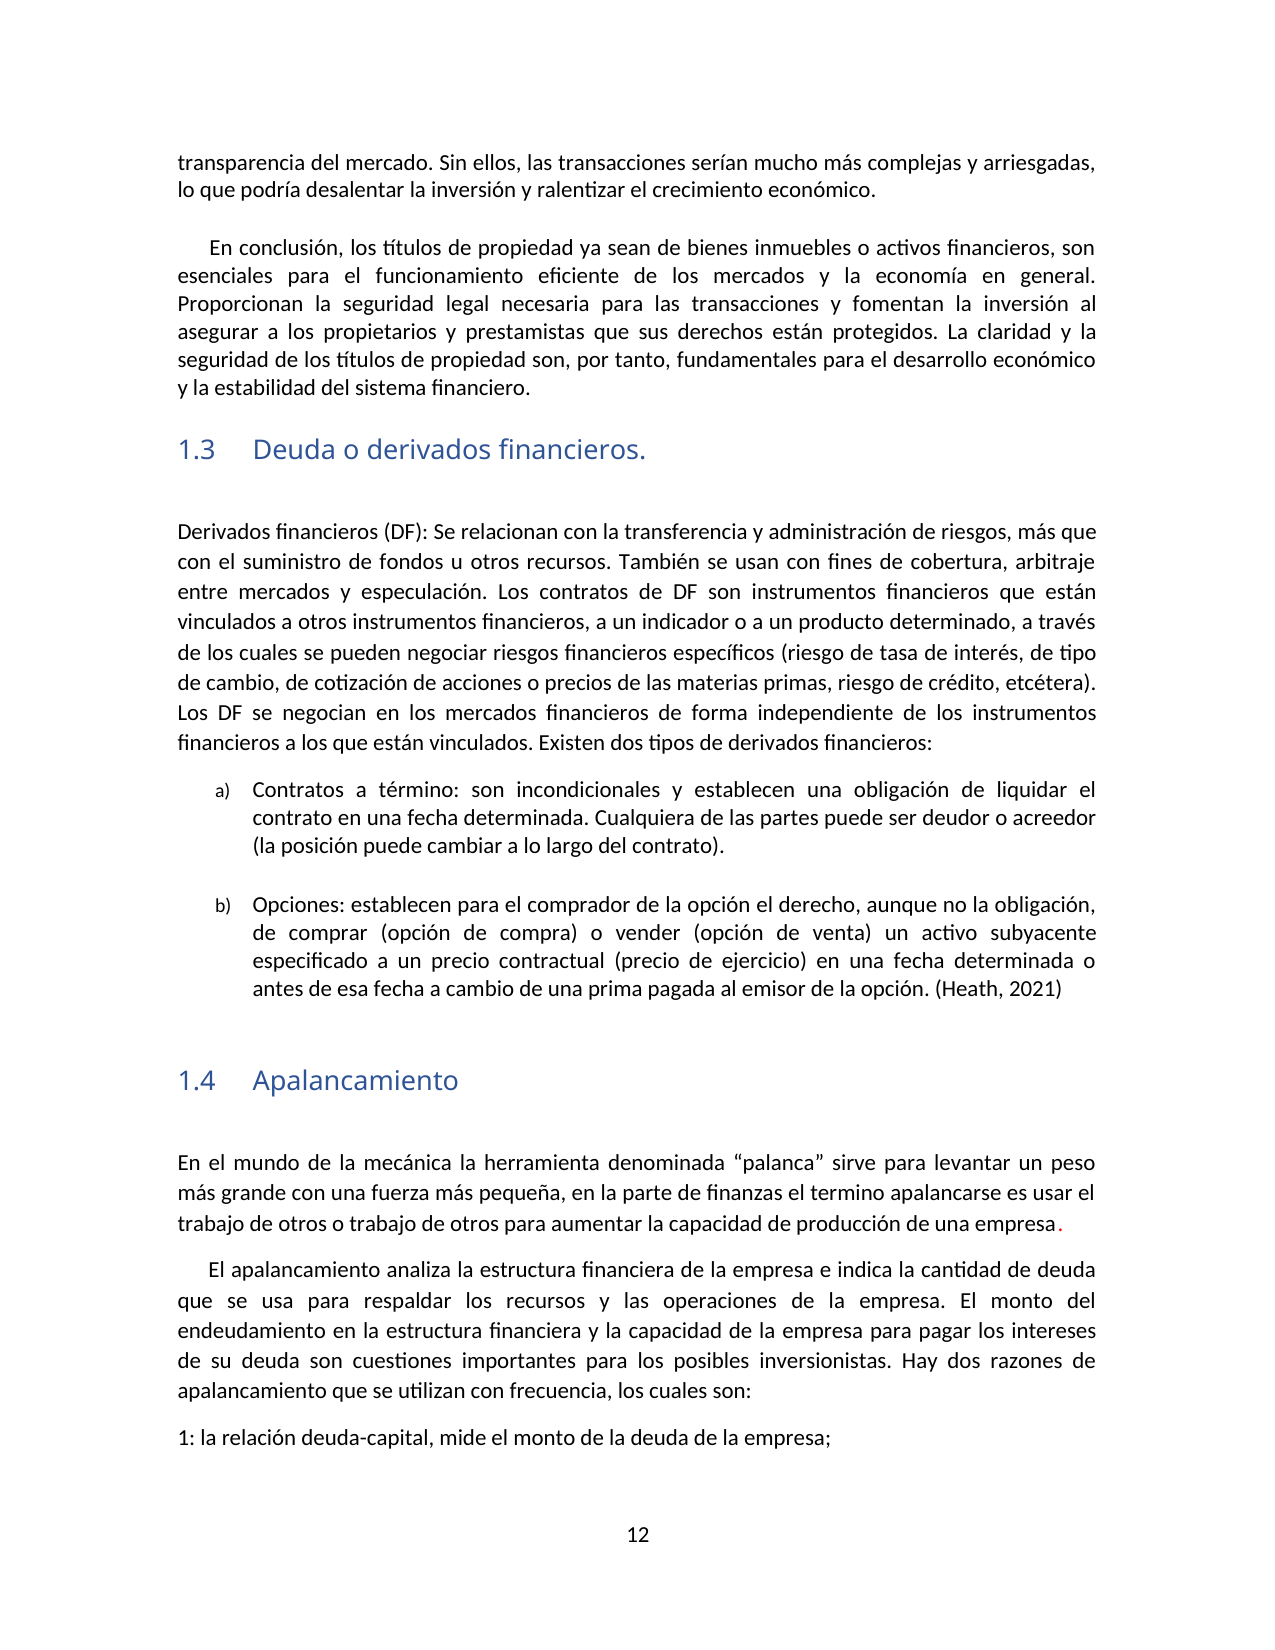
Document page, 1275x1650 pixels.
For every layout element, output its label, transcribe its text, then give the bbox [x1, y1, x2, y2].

list Opciones: establecen para el comprador de la opción el derecho, aunque no la obligación, de comprar (opción de compra) o vender (opción de venta) un activo subyacente especificado a un precio contractual (precio de ejercicio) en una fecha determinada o antes de esa fecha a cambio de una prima pagada al emisor de la opción. (Heath, 2021) [215, 890, 1098, 1002]
subtitle 1.3 Deuda o derivados financieros. [177, 430, 1098, 467]
text 1: la relación deuda-capital, mide el monto de la deuda de la empresa; [177, 1423, 1098, 1451]
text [177, 148, 1098, 204]
list Contratos a término: son incondicionales y establecen una obligación de liquidar el contrato en una fecha determinada. Cualquiera de las partes puede ser deudor o acreedor (la posición puede cambiar a lo largo del contrato). [215, 775, 1098, 859]
text Derivados financieros (DF): Se relacionan con la transferencia y administración de riesgos, más que con el suministro de fondos u otros recursos. También se usan con fines de cobertura, arbitraje entre mercados y especulación. Los contratos de DF son instrumentos financieros que están vinculados a otros instrumentos financieros, a un indicador o a un producto determinado, a través de los cuales se pueden negociar riesgos financieros específicos (riesgo de tasa de interés, de tipo de cambio, de cotización de acciones o precios de las materias primas, riesgo de crédito, etcétera). Los DF se negocian en los mercados financieros de forma independiente de los instrumentos financieros a los que están vinculados. Existen dos tipos de derivados financieros: [177, 517, 1098, 756]
text En el mundo de la mecánica la herramienta denominada “palanca” sirve para levantar un peso más grande con una fuerza más pequeña, en la parte de finanzas el termino apalancarse es usar el trabajo de otros o trabajo de otros para aumentar la capacidad de producción de una empresa. [177, 1148, 1098, 1237]
text En conclusión, los títulos de propiedad ya sean de bienes inmuebles o activos financieros, son esenciales para el funcionamiento eficiente de los mercados y la economía en general. Proporcionan la seguridad legal necesaria para las transacciones y fomentan la inversión al asegurar a los propietarios y prestamistas que sus derechos están protegidos. La claridad y la seguridad de los títulos de propiedad son, por tanto, fundamentales para el desarrollo económico y la estabilidad del sistema financiero. [177, 233, 1098, 401]
subtitle 1.4 Apalancamiento [177, 1062, 1098, 1098]
text El apalancamiento analiza la estructura financiera de la empresa e indica la cantidad de deuda que se usa para respaldar los recursos y las operaciones de la empresa. El monto del endeudamiento en la estructura financiera y la capacidad de la empresa para pagar los intereses de su deuda son cuestiones importantes para los posibles inversionistas. Hay dos razones de apalancamiento que se utilizan con frecuencia, los cuales son: [177, 1256, 1098, 1404]
